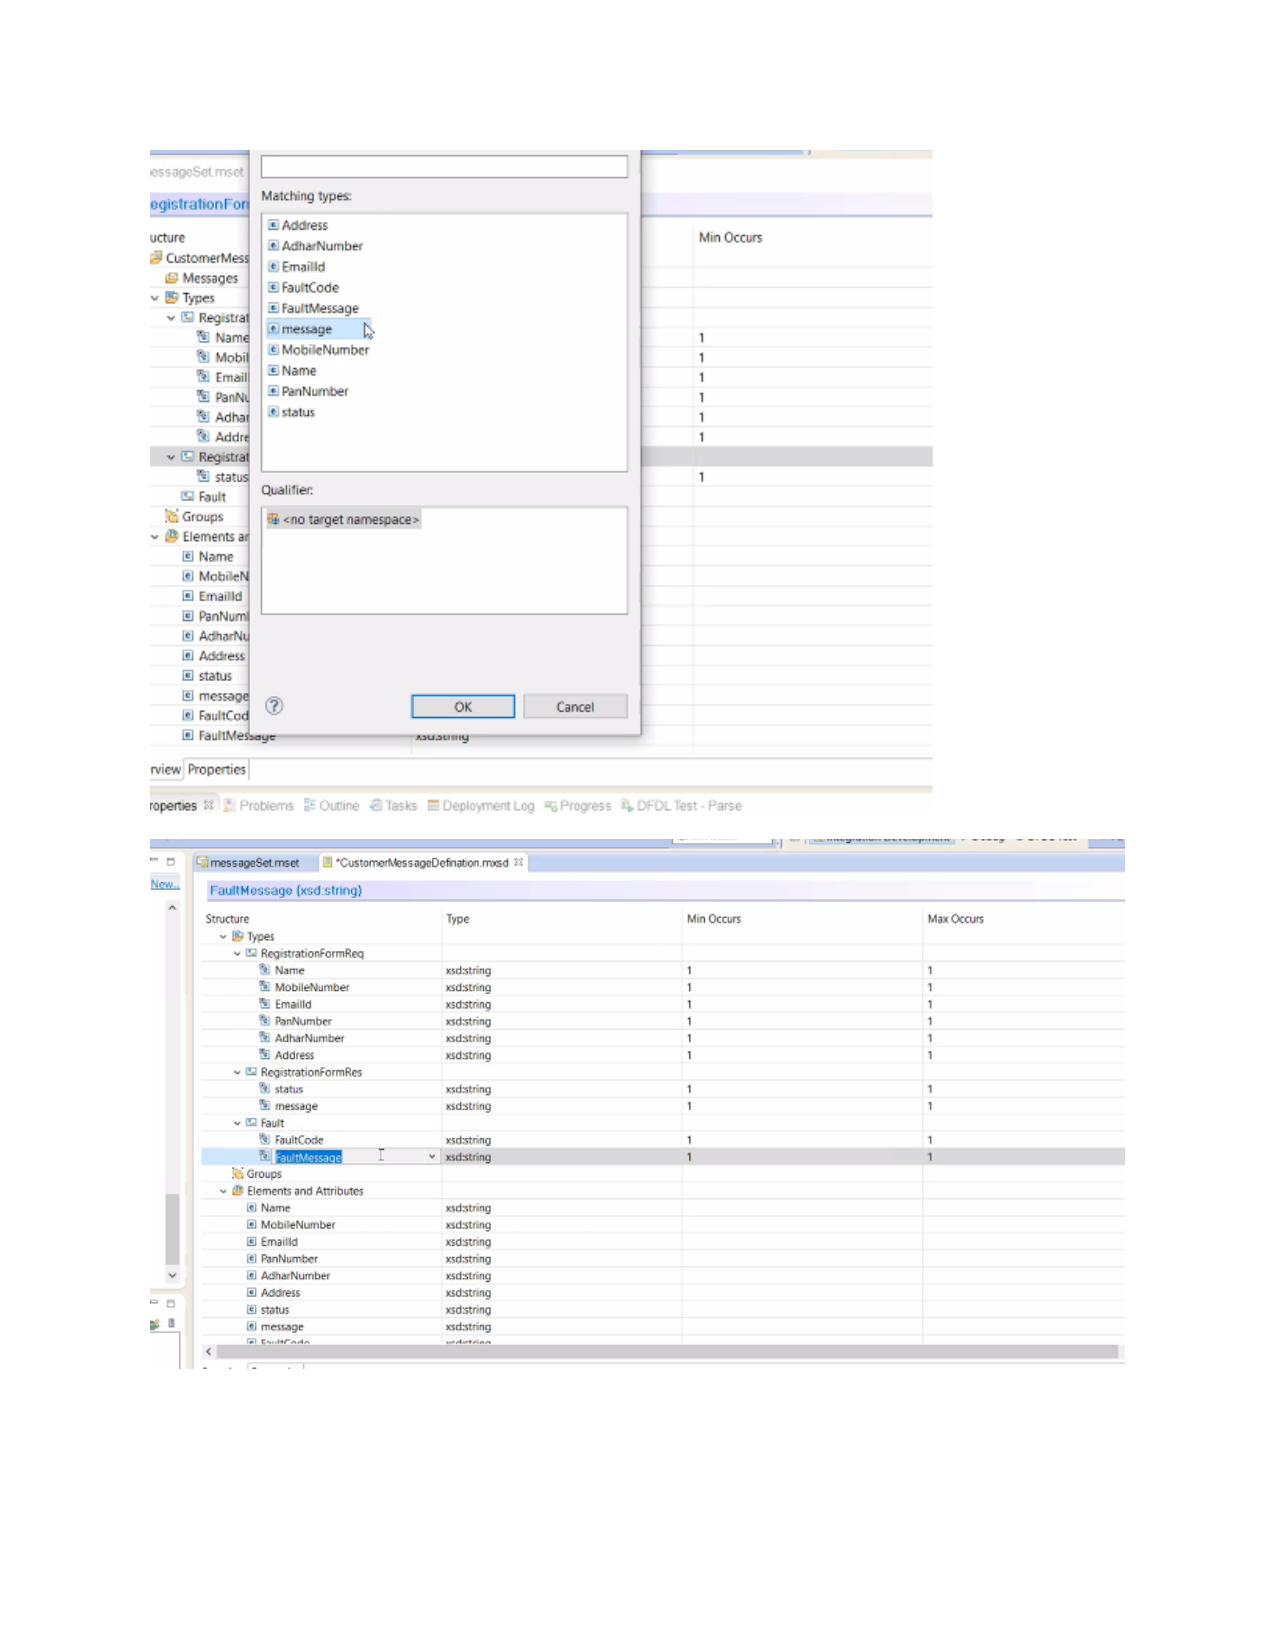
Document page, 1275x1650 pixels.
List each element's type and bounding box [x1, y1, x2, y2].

picture [150, 150, 933, 814]
picture [150, 839, 1125, 1369]
